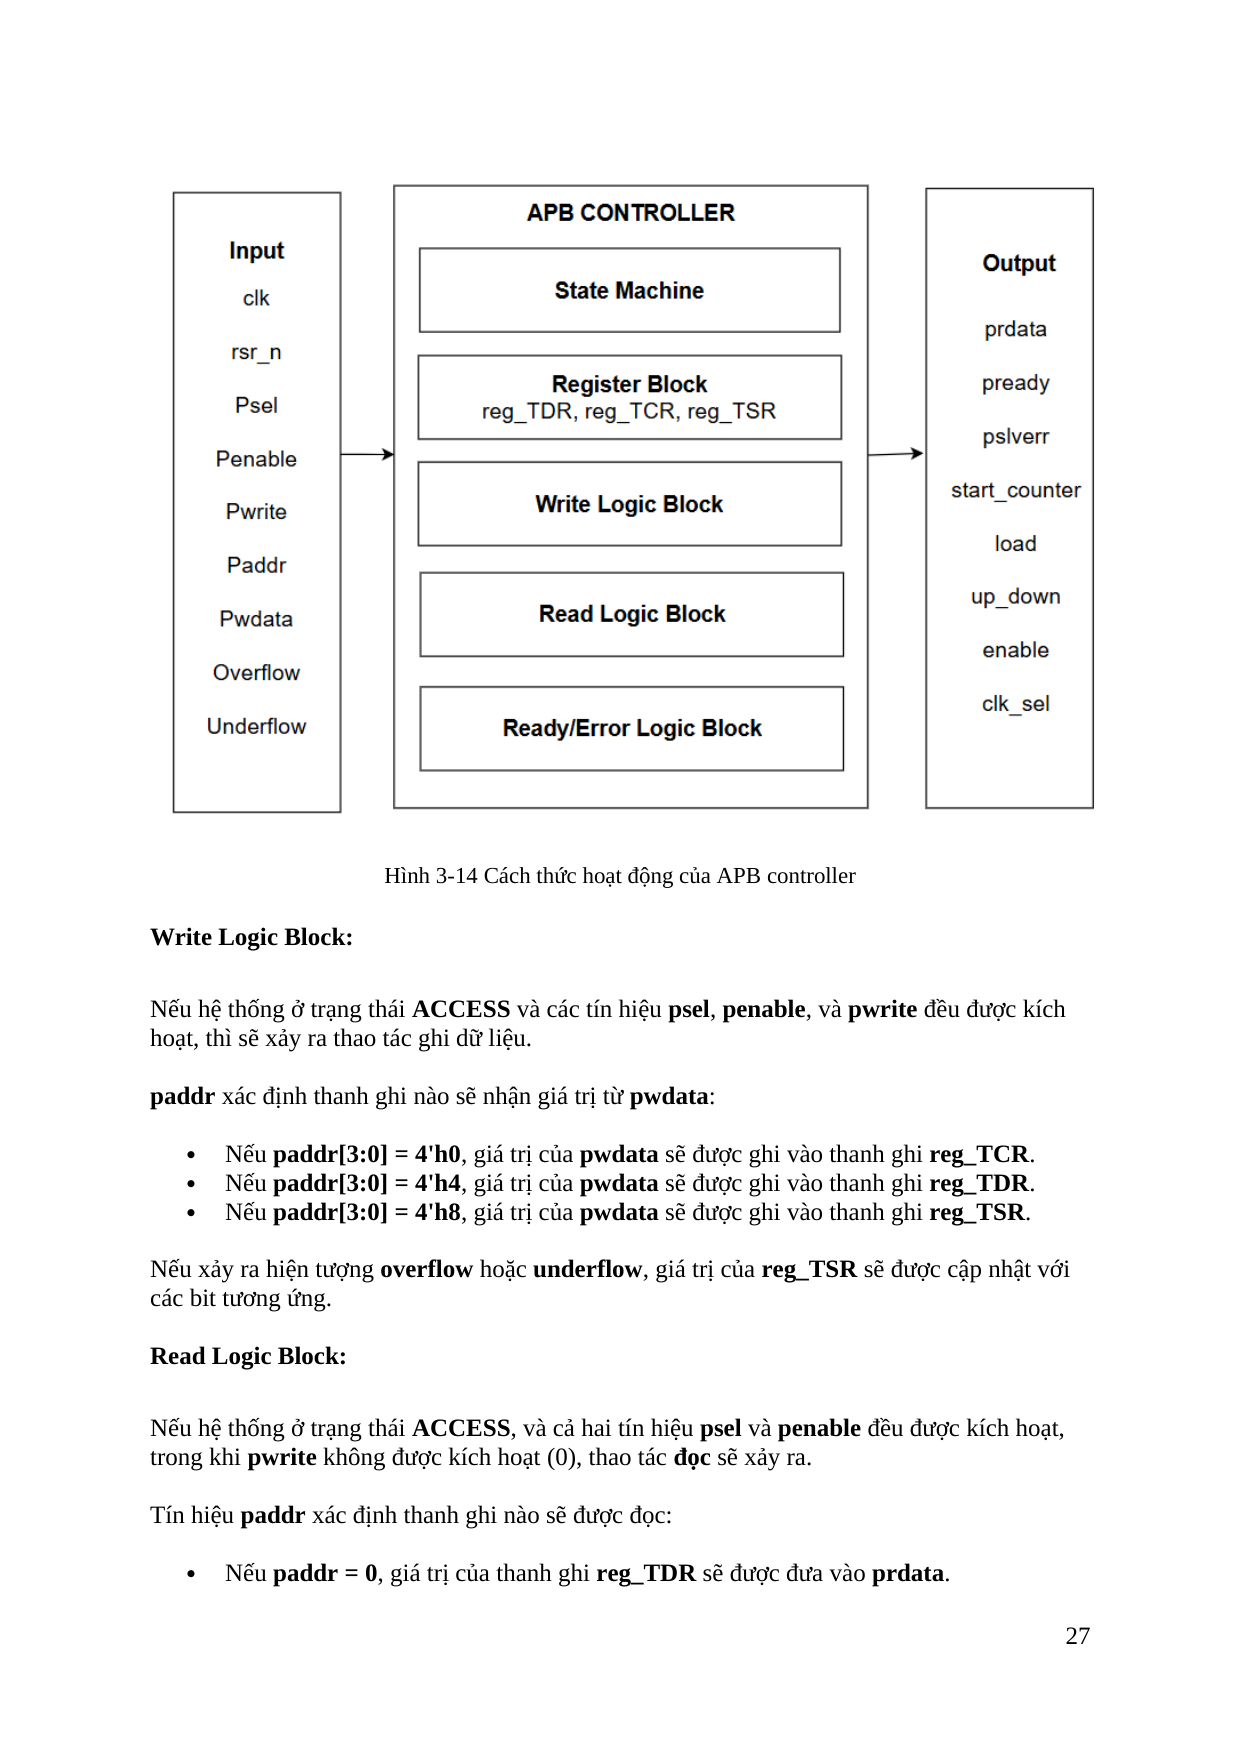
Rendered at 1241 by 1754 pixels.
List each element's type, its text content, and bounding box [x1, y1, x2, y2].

text Tín hiệu paddr xác định thanh ghi nào sẽ được đọc: [150, 1500, 1090, 1529]
list Nếu paddr[3:0] = 4'h0, giá trị của pwdata sẽ được ghi vào thanh ghi reg_TCR. [187, 1139, 1090, 1168]
text paddr xác định thanh ghi nào sẽ nhận giá trị từ pwdata: [150, 1081, 1090, 1110]
list Nếu paddr[3:0] = 4'h4, giá trị của pwdata sẽ được ghi vào thanh ghi reg_TDR. [187, 1168, 1090, 1197]
picture [150, 150, 1125, 831]
list Nếu paddr = 0, giá trị của thanh ghi reg_TDR sẽ được đưa vào prdata. [187, 1558, 1090, 1587]
text Nếu hệ thống ở trạng thái ACCESS và các tín hiệu psel, penable, và pwrite đều được kích hoạt, thì sẽ xảy ra thao tác ghi dữ liệu. [150, 994, 1090, 1052]
text Nếu hệ thống ở trạng thái ACCESS, và cả hai tín hiệu psel và penable đều được kích hoạt, trong khi pwrite không được kích hoạt (0), thao tác đọc sẽ xảy ra. [150, 1413, 1090, 1471]
list Nếu paddr[3:0] = 4'h8, giá trị của pwdata sẽ được ghi vào thanh ghi reg_TSR. [187, 1197, 1090, 1225]
text Write Logic Block: [150, 922, 1090, 951]
text Nếu xảy ra hiện tượng overflow hoặc underflow, giá trị của reg_TSR sẽ được cập nhật với các bit tương ứng. [150, 1254, 1090, 1312]
text Read Logic Block: [150, 1341, 1090, 1370]
